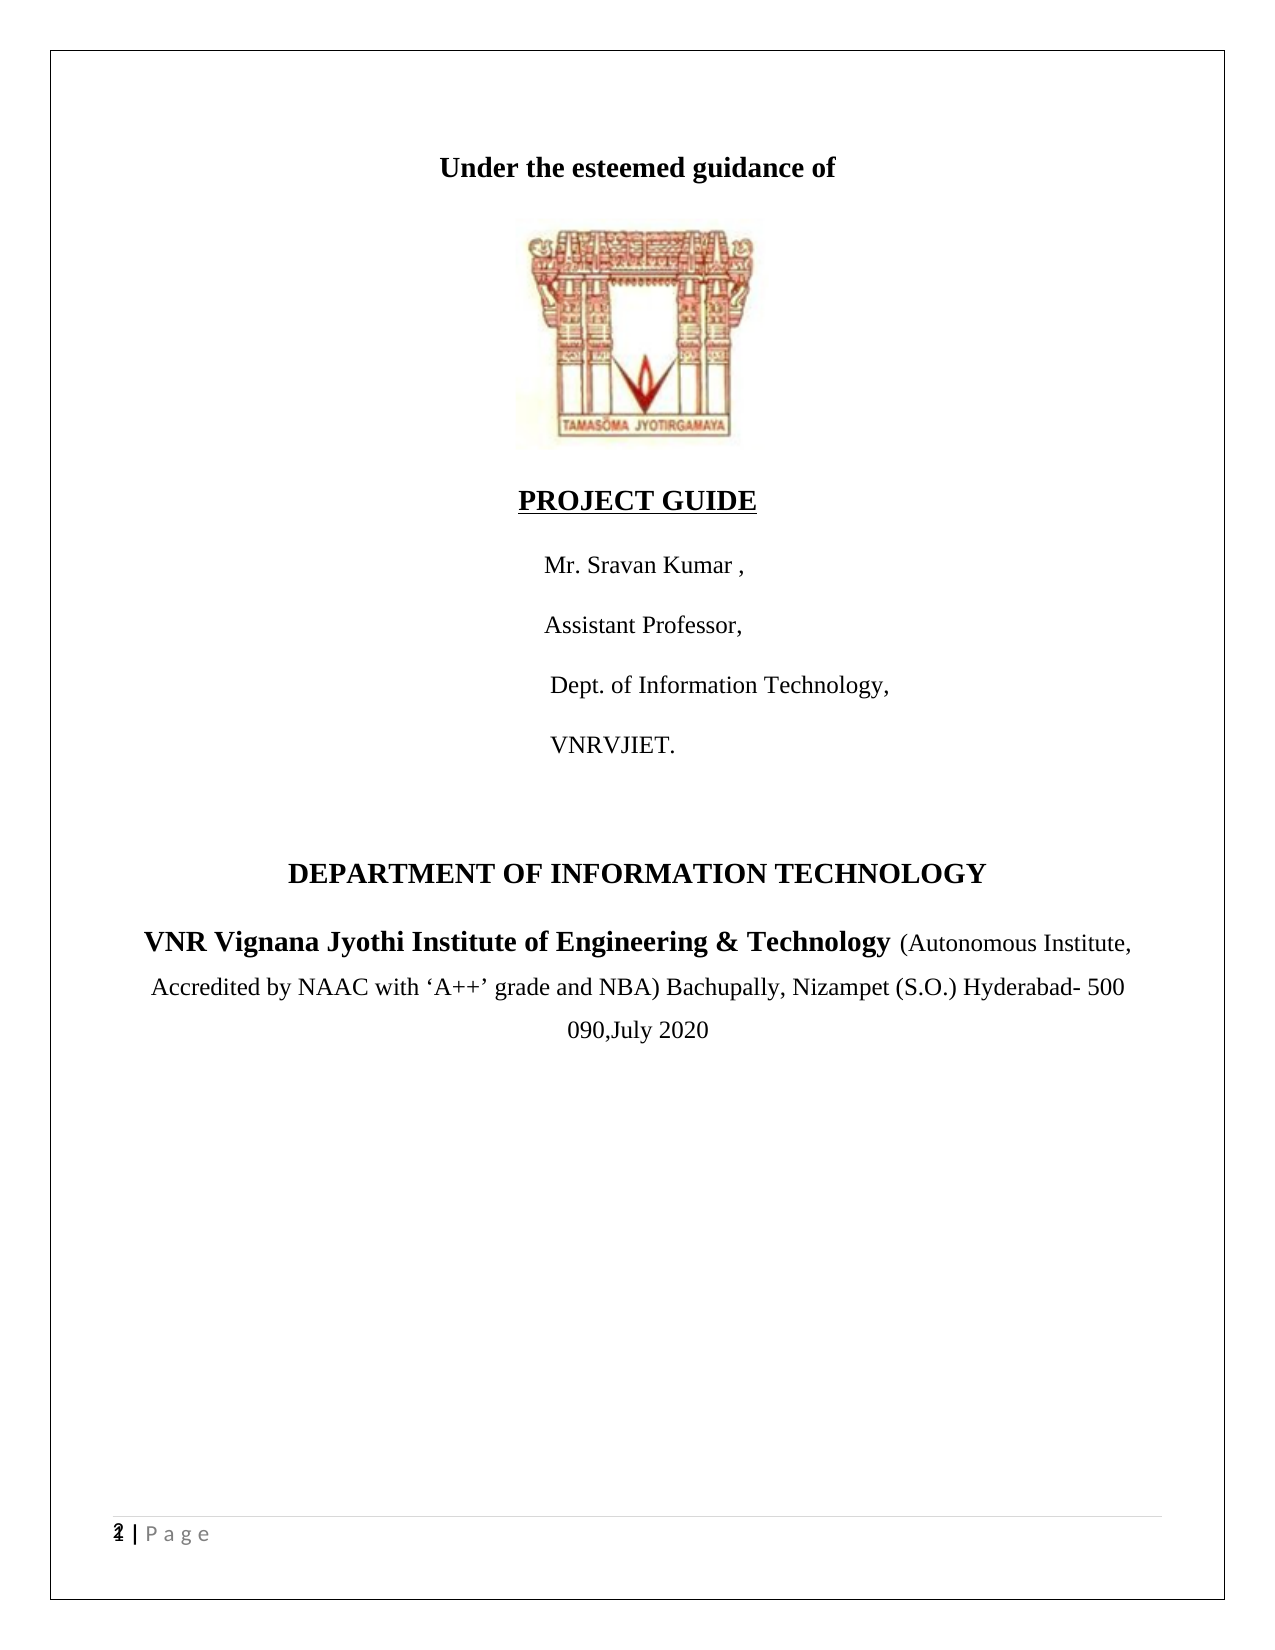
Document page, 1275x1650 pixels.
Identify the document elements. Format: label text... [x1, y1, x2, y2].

text Mr. Sravan Kumar , [262, 551, 1162, 579]
text PROJECT GUIDE [112, 483, 1162, 517]
picture [513, 217, 772, 453]
text DEPARTMENT OF INFORMATION TECHNOLOGY [112, 857, 1162, 890]
text Under the esteemed guidance of [112, 150, 1162, 183]
text VNR Vignana Jyothi Institute of Engineering & Technology (Autonomous Institute, Accredited by NAAC with ‘A++’ grade and NBA) Bachupally, Nizampet (S.O.) Hyderabad- 500 090,July 2020 [112, 924, 1162, 1043]
text Dept. of Information Technology, [112, 670, 1162, 699]
text VNRVJIET. [112, 730, 1162, 759]
text Assistant Professor, [262, 610, 1162, 639]
